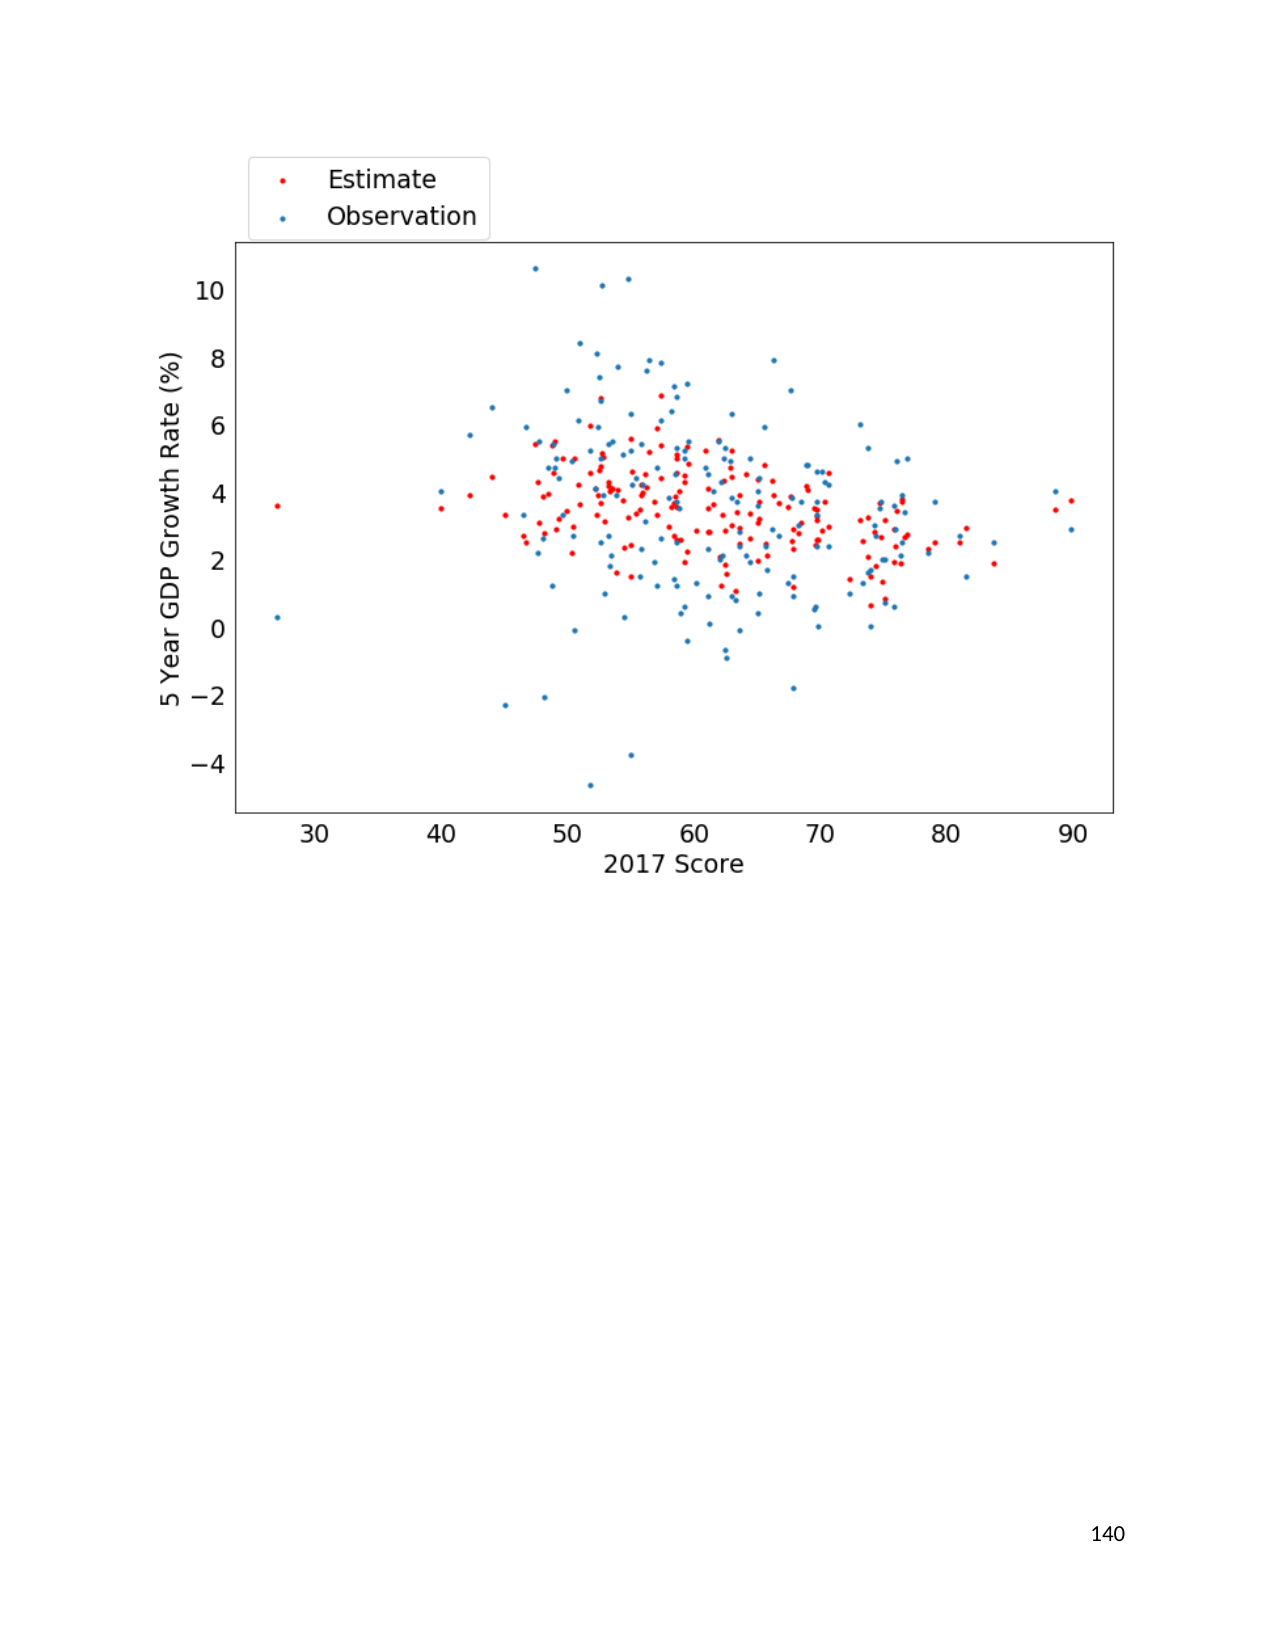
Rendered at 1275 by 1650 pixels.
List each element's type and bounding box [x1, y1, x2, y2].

picture [150, 150, 1125, 886]
